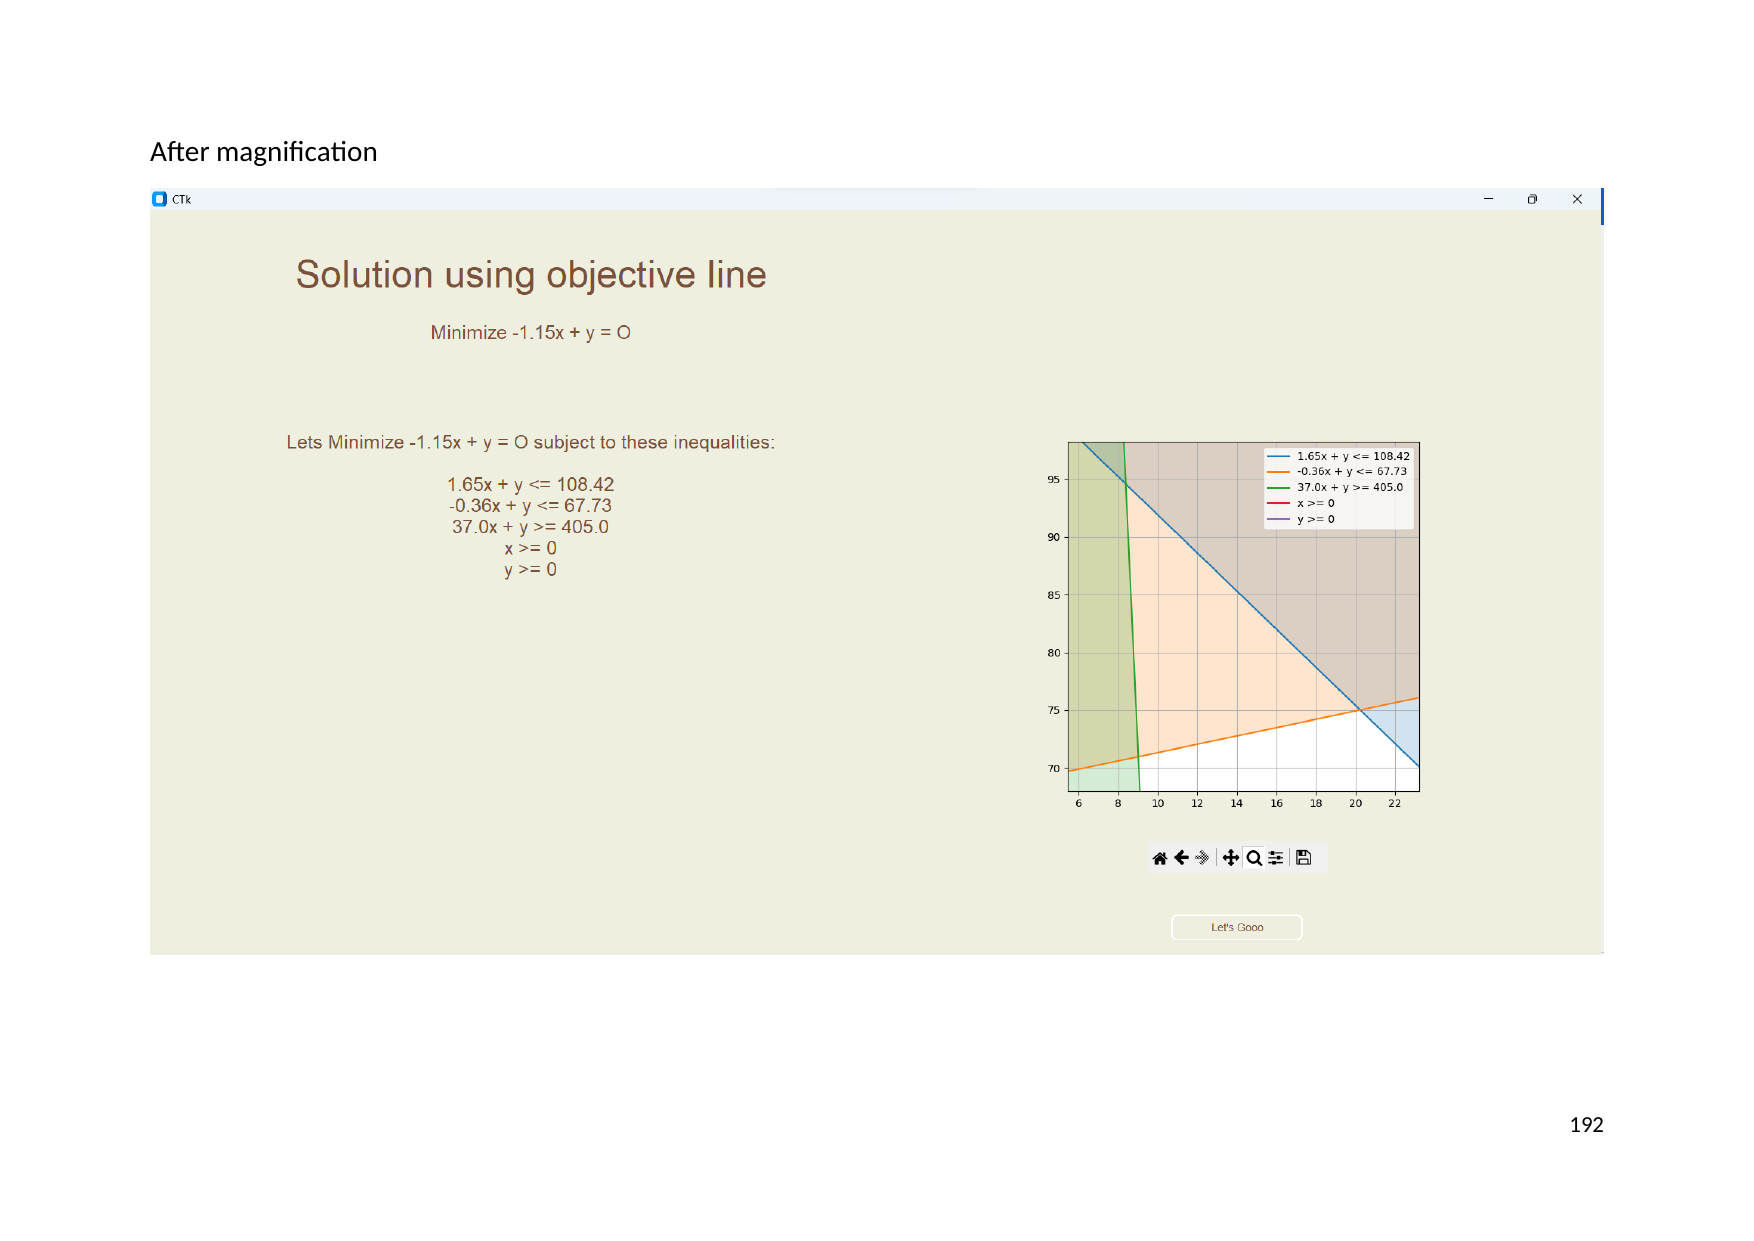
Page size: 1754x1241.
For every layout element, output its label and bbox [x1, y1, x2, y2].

picture [150, 188, 1604, 955]
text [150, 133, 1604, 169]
